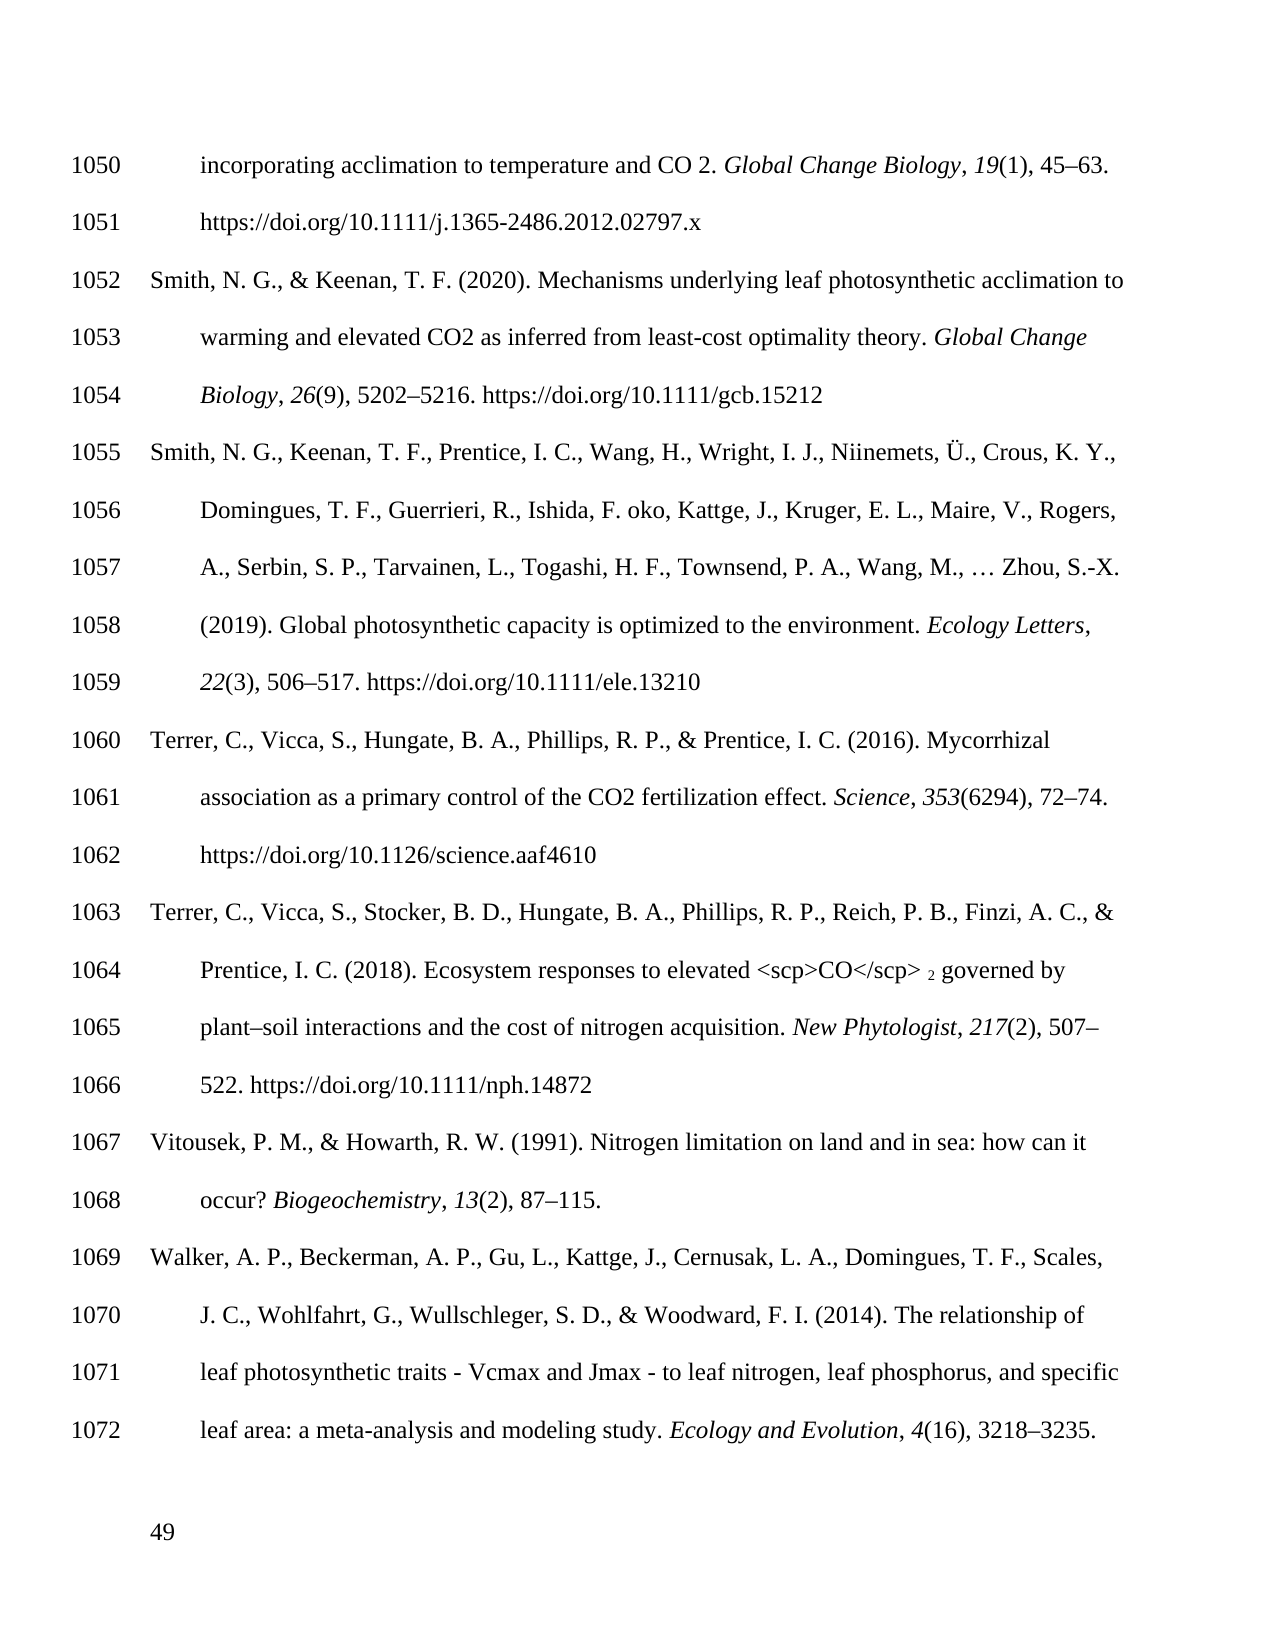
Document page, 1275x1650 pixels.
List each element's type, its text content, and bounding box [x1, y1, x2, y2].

text Vitousek, P. M., & Howarth, R. W. (1991). Nitrogen limitation on land and in sea: how can it occur? Biogeochemistry, 13(2), 87–115. [150, 1127, 1125, 1214]
text Terrer, C., Vicca, S., Stocker, B. D., Hungate, B. A., Phillips, R. P., Reich, P. B., Finzi, A. C., & Prentice, I. C. (2018). Ecosystem responses to elevated <scp>CO</scp> 2 governed by plant–soil interactions and the cost of nitrogen acquisition. New Phytologist, 217(2), 507–522. https://doi.org/10.1111/nph.14872 [150, 897, 1125, 1099]
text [150, 1242, 1125, 1444]
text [150, 150, 1125, 236]
text Smith, N. G., & Keenan, T. F. (2020). Mechanisms underlying leaf photosynthetic acclimation to warming and elevated CO2 as inferred from least‐cost optimality theory. Global Change Biology, 26(9), 5202–5216. https://doi.org/10.1111/gcb.15212 [150, 265, 1125, 409]
text Terrer, C., Vicca, S., Hungate, B. A., Phillips, R. P., & Prentice, I. C. (2016). Mycorrhizal association as a primary control of the CO2 fertilization effect. Science, 353(6294), 72–74. https://doi.org/10.1126/science.aaf4610 [150, 725, 1125, 869]
text Smith, N. G., Keenan, T. F., Prentice, I. C., Wang, H., Wright, I. J., Niinemets, Ü., Crous, K. Y., Domingues, T. F., Guerrieri, R., Ishida, F. oko, Kattge, J., Kruger, E. L., Maire, V., Rogers, A., Serbin, S. P., Tarvainen, L., Togashi, H. F., Townsend, P. A., Wang, M., … Zhou, S.-X. (2019). Global photosynthetic capacity is optimized to the environment. Ecology Letters, 22(3), 506–517. https://doi.org/10.1111/ele.13210 [150, 437, 1125, 696]
